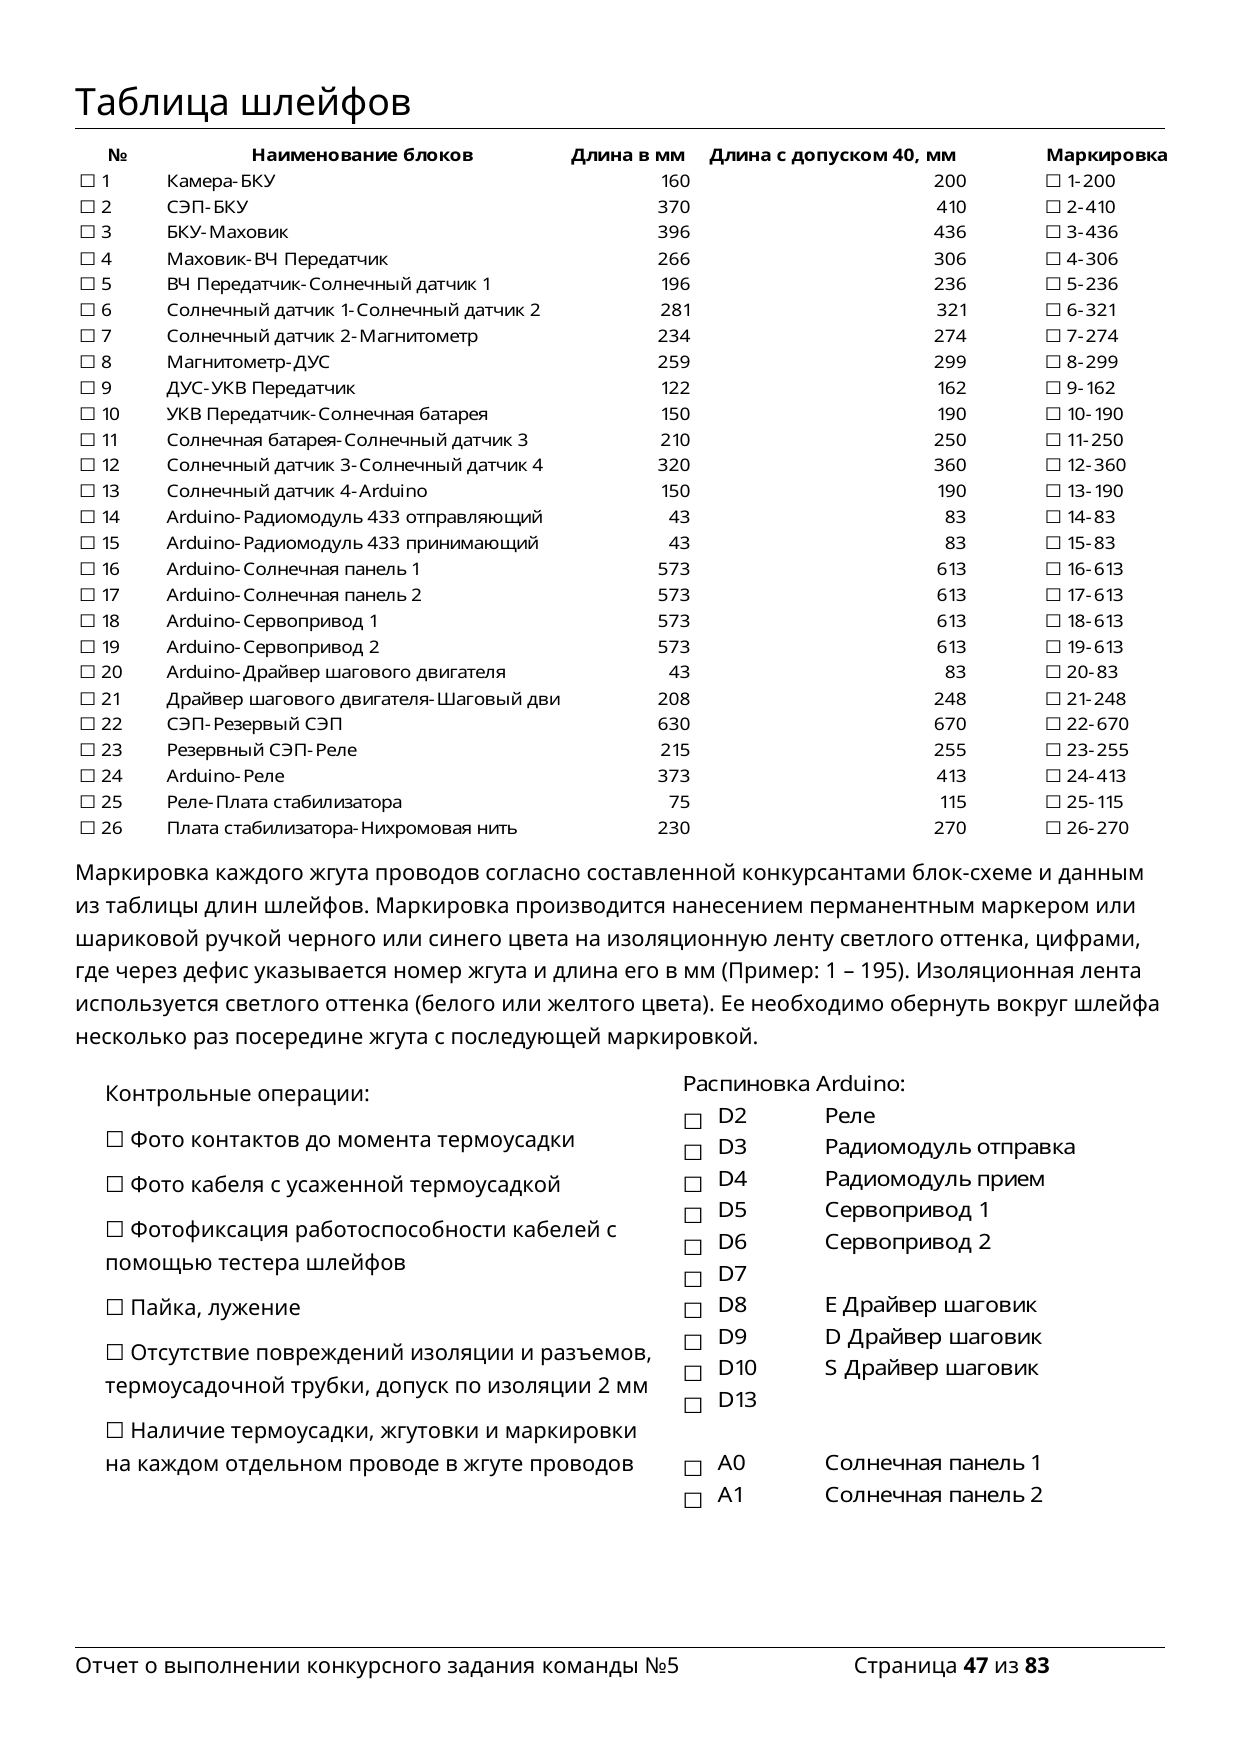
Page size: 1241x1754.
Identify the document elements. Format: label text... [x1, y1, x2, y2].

subtitle Таблица шлейфов [75, 75, 1165, 128]
text Маркировка каждого жгута проводов согласно составленной конкурсантами блок-схеме и данным из таблицы длин шлейфов. Маркировка производится нанесением перманентным маркером или шариковой ручкой черного или синего цвета на изоляционную ленту светлого оттенка, цифрами, где через дефис указывается номер жгута и длина его в мм (Пример: 1 – 195). Изоляционная лента используется светлого оттенка (белого или желтого цвета). Ее необходимо обернуть вокруг шлейфа несколько раз посередине жгута с последующей маркировкой. [75, 857, 1165, 1051]
